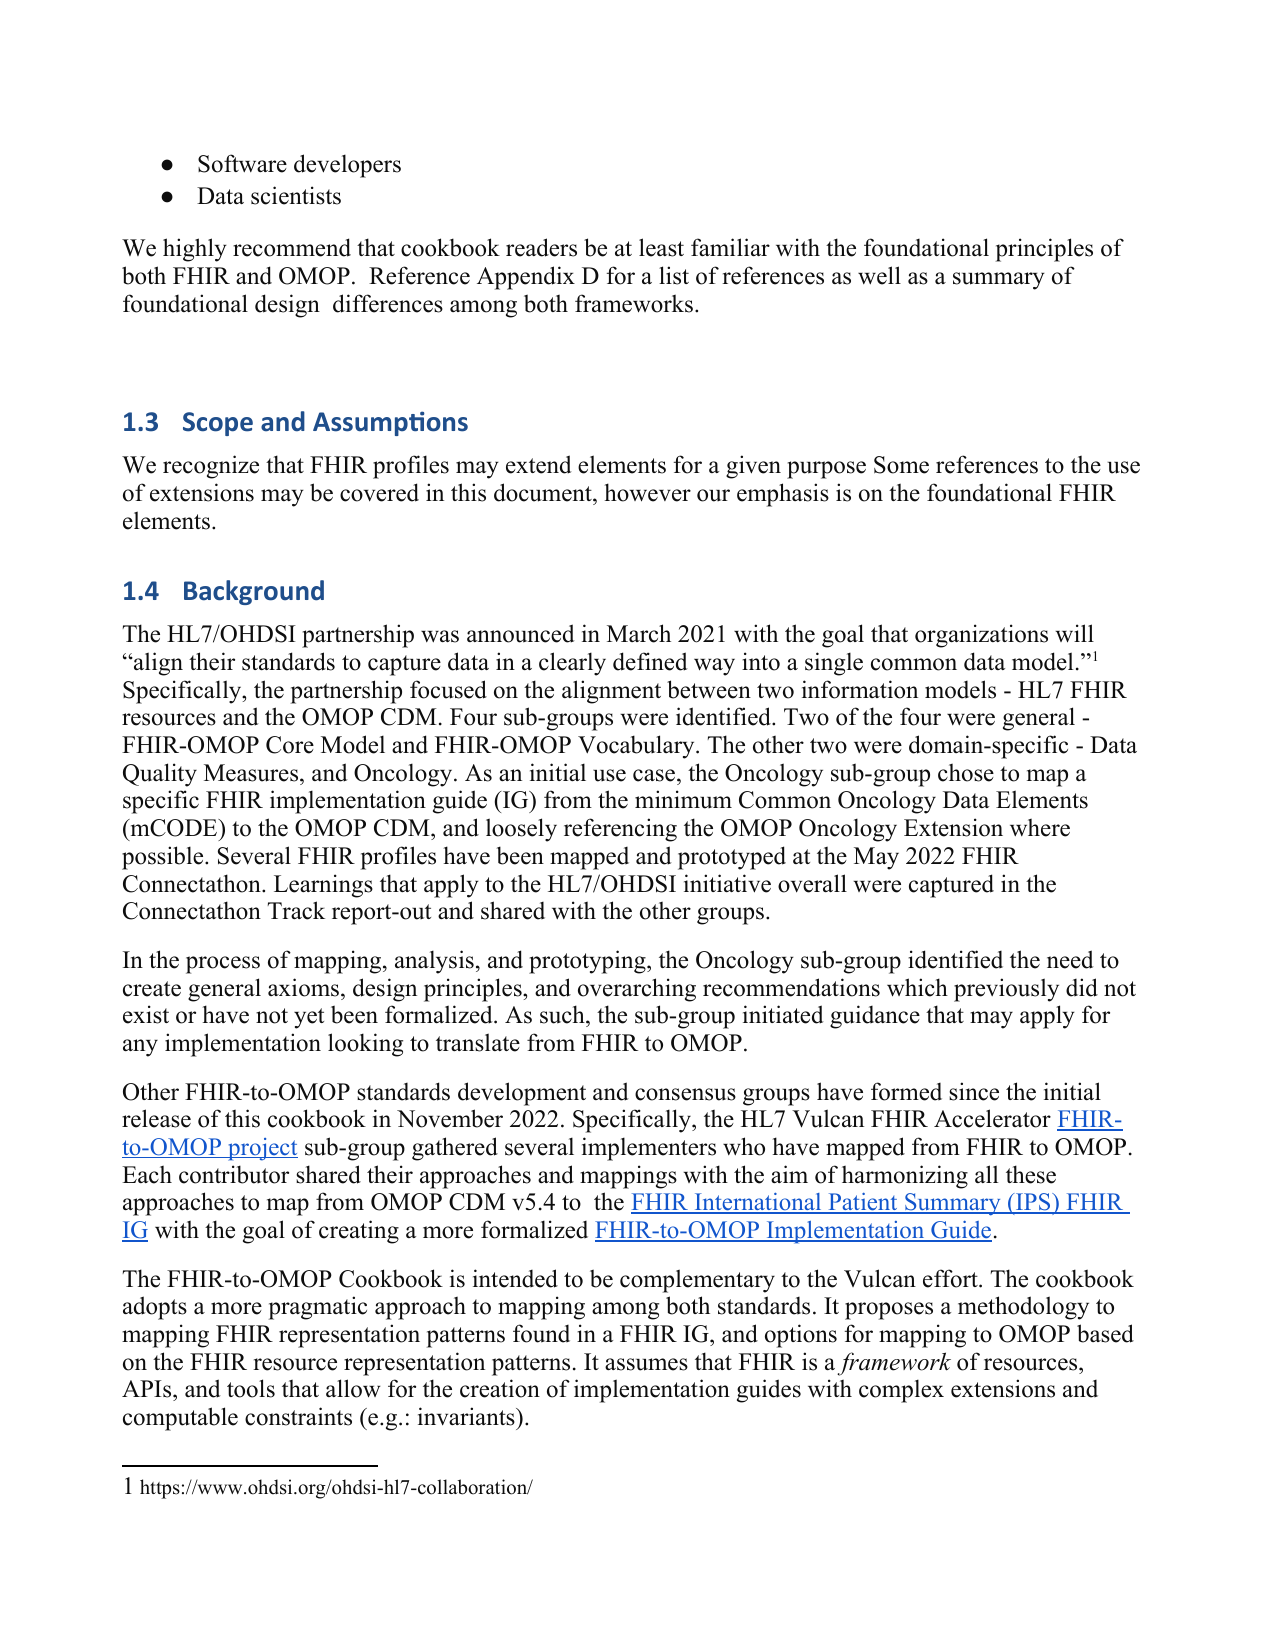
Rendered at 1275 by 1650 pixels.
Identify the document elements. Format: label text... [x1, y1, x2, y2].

subtitle Background [122, 572, 1144, 608]
text The HL7/OHDSI partnership was announced in March 2021 with the goal that organizations will “align their standards to capture data in a clearly defined way into a single common data model.” Specifically, the partnership focused on the alignment between two information models - HL7 FHIR resources and the OMOP CDM. Four sub-groups were identified. Two of the four were general - FHIR-OMOP Core Model and FHIR-OMOP Vocabulary. The other two were domain-specific - Data Quality Measures, and Oncology. As an initial use case, the Oncology sub-group chose to map a specific FHIR implementation guide (IG) from the minimum Common Oncology Data Elements (mCODE) to the OMOP CDM, and loosely referencing the OMOP Oncology Extension where possible. Several FHIR profiles have been mapped and prototyped at the May 2022 FHIR Connectathon. Learnings that apply to the HL7/OHDSI initiative overall were captured in the Connectathon Track report-out and shared with the other groups. [122, 620, 1144, 925]
list Data scientists [159, 182, 1144, 209]
text Other FHIR-to-OMOP standards development and consensus groups have formed since the initial release of this cookbook in November 2022. Specifically, the HL7 Vulcan FHIR Accelerator FHIR-to-OMOP project sub-group gathered several implementers who have mapped from FHIR to OMOP. Each contributor shared their approaches and mappings with the aim of harmonizing all these approaches to map from OMOP CDM v5.4 to the FHIR International Patient Summary (IPS) FHIR IG with the goal of creating a more formalized FHIR-to-OMOP Implementation Guide. [122, 1078, 1144, 1244]
subtitle Scope and Assumptions [122, 403, 1144, 439]
list Software developers [159, 150, 1144, 178]
text In the process of mapping, analysis, and prototyping, the Oncology sub-group identified the need to create general axioms, design principles, and overarching recommendations which previously did not exist or have not yet been formalized. As such, the sub-group initiated guidance that may apply for any implementation looking to translate from FHIR to OMOP. [122, 946, 1144, 1057]
text The FHIR-to-OMOP Cookbook is intended to be complementary to the Vulcan effort. The cookbook adopts a more pragmatic approach to mapping among both standards. It proposes a methodology to mapping FHIR representation patterns found in a FHIR IG, and options for mapping to OMOP based on the FHIR resource representation patterns. It assumes that FHIR is a framework of resources, APIs, and tools that allow for the creation of implementation guides with complex extensions and computable constraints (e.g.: invariants). [122, 1265, 1144, 1431]
text We highly recommend that cookbook readers be at least familiar with the foundational principles of both FHIR and OMOP. Reference Appendix D for a list of references as well as a summary of foundational design differences among both frameworks. [122, 234, 1144, 317]
text We recognize that FHIR profiles may extend elements for a given purpose Some references to the use of extensions may be covered in this document, however our emphasis is on the foundational FHIR elements. [122, 452, 1144, 535]
